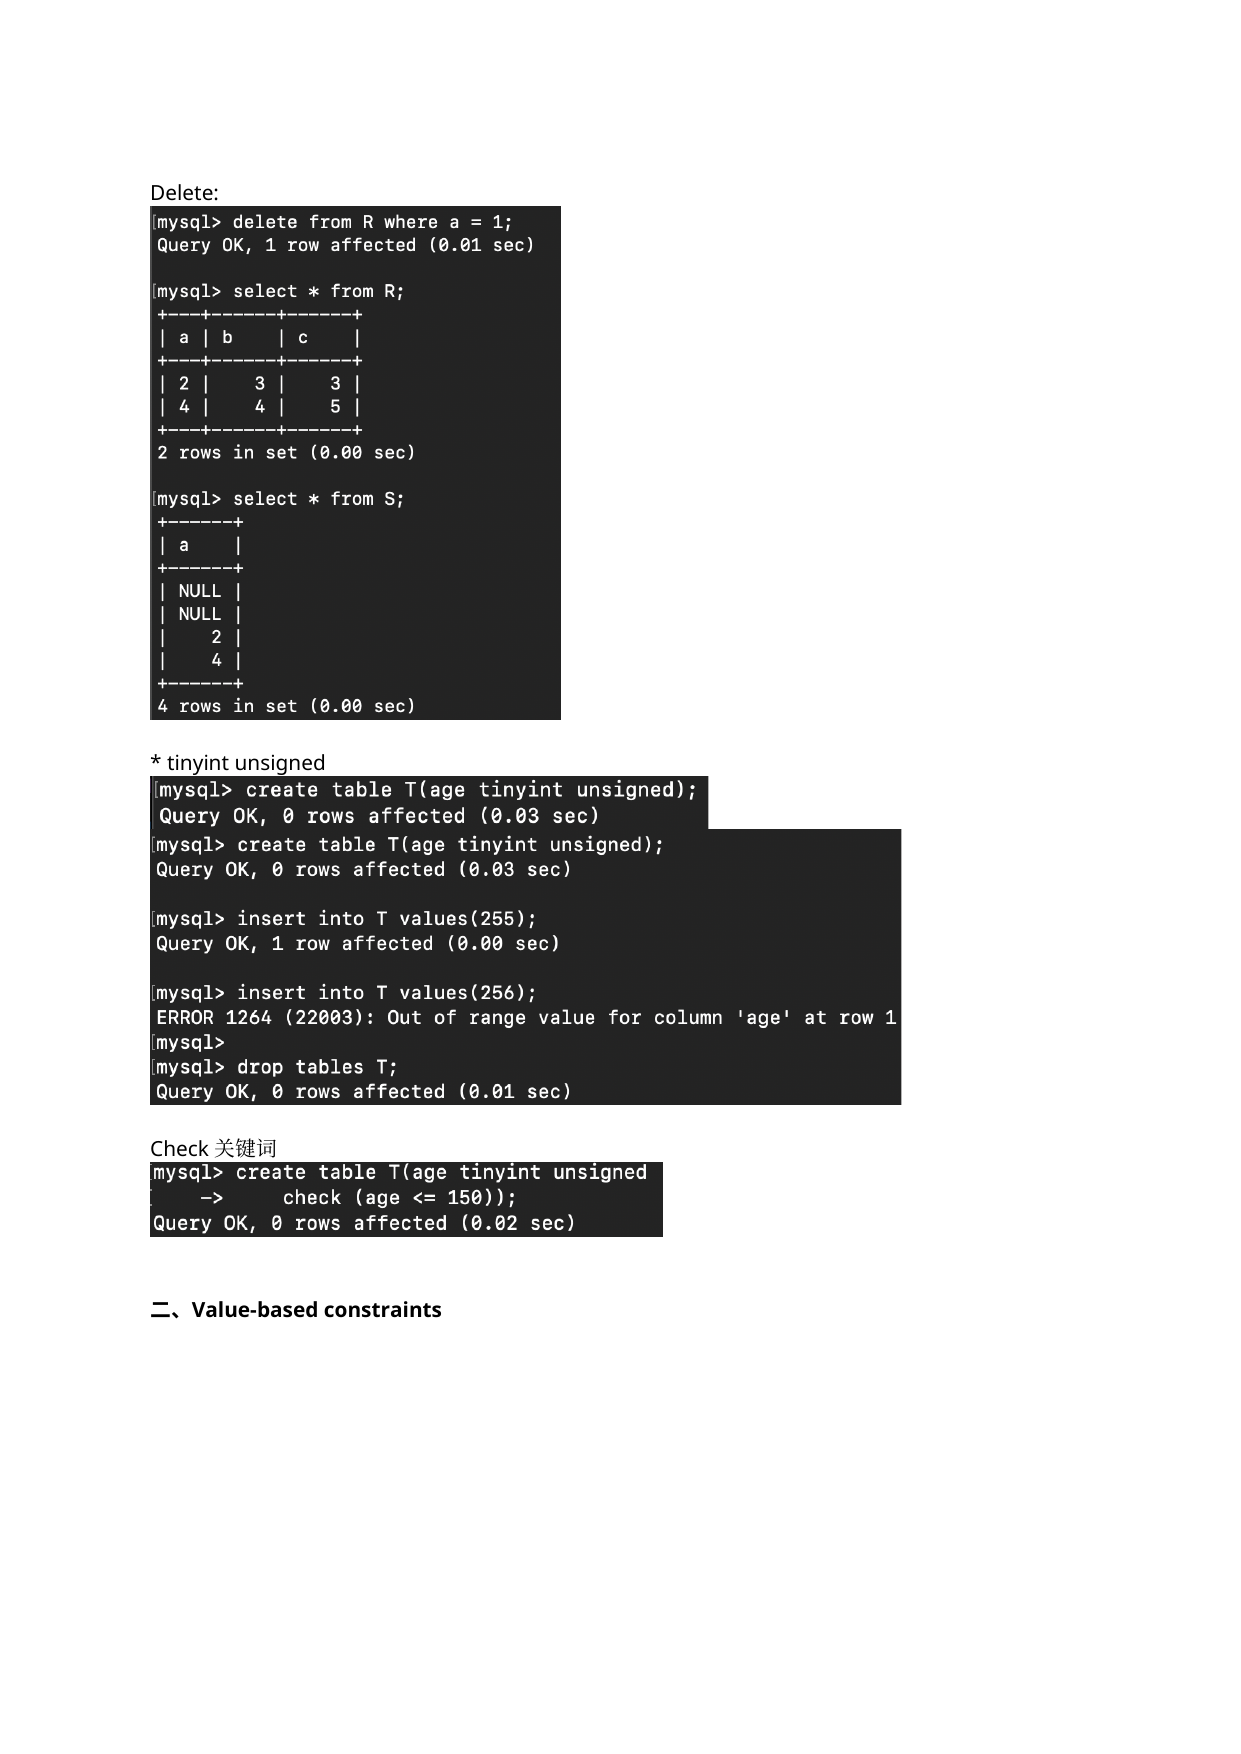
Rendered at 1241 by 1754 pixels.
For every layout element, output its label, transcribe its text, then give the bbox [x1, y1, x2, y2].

text Delete: [150, 178, 1090, 207]
picture [150, 776, 902, 1105]
text Check 关键词 [150, 1133, 1090, 1163]
text * tinyint unsigned [150, 748, 1090, 776]
picture [150, 1162, 663, 1237]
picture [150, 206, 561, 720]
text 二、Value-based constraints [150, 1293, 1090, 1323]
